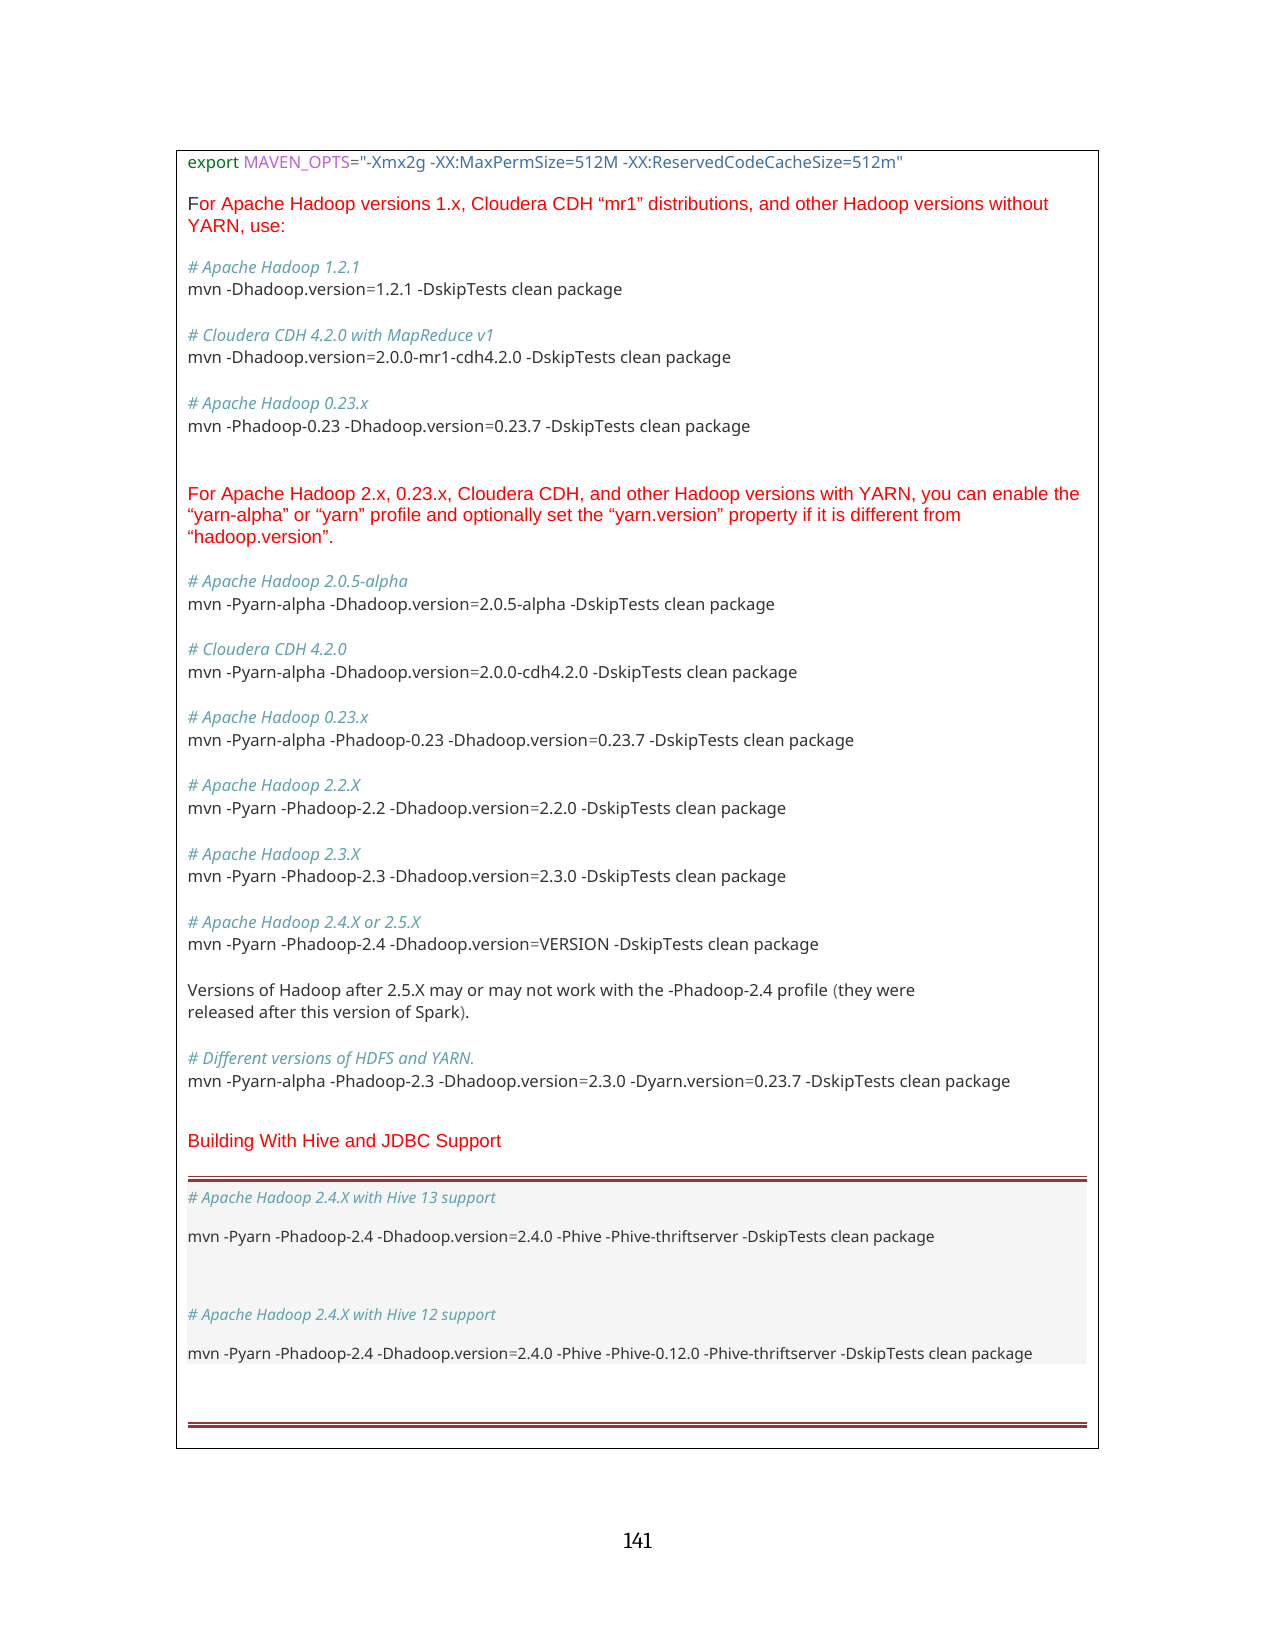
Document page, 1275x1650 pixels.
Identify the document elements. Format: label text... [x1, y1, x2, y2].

table_header export MAVEN_OPTS="-Xmx2g -XX:MaxPermSize=512M -XX:ReservedCodeCacheSize=512m" For Apache Hadoop versions 1.x, Cloudera CDH “mr1” distributions, and other Hadoop versions without YARN, use: # Apache Hadoop 1.2.1 mvn -Dhadoop.version=1.2.1 -DskipTests clean package # Cloudera CDH 4.2.0 with MapReduce v1 mvn -Dhadoop.version=2.0.0-mr1-cdh4.2.0 -DskipTests clean package # Apache Hadoop 0.23.x mvn -Phadoop-0.23 -Dhadoop.version=0.23.7 -DskipTests clean package For Apache Hadoop 2.x, 0.23.x, Cloudera CDH, and other Hadoop versions with YARN, you can enable the “yarn-alpha” or “yarn” profile and optionally set the “yarn.version” property if it is different from “hadoop.version”. # Apache Hadoop 2.0.5-alpha mvn -Pyarn-alpha -Dhadoop.version=2.0.5-alpha -DskipTests clean package # Cloudera CDH 4.2.0 mvn -Pyarn-alpha -Dhadoop.version=2.0.0-cdh4.2.0 -DskipTests clean package # Apache Hadoop 0.23.x mvn -Pyarn-alpha -Phadoop-0.23 -Dhadoop.version=0.23.7 -DskipTests clean package # Apache Hadoop 2.2.X mvn -Pyarn -Phadoop-2.2 -Dhadoop.version=2.2.0 -DskipTests clean package # Apache Hadoop 2.3.X mvn -Pyarn -Phadoop-2.3 -Dhadoop.version=2.3.0 -DskipTests clean package # Apache Hadoop 2.4.X or 2.5.X mvn -Pyarn -Phadoop-2.4 -Dhadoop.version=VERSION -DskipTests clean package Versions of Hadoop after 2.5.X may or may not work with the -Phadoop-2.4 profile (they were released after this version of Spark). # Different versions of HDFS and YARN. mvn -Pyarn-alpha -Phadoop-2.3 -Dhadoop.version=2.3.0 -Dyarn.version=0.23.7 -DskipTests clean package Building With Hive and JDBC Support # Apache Hadoop 2.4.X with Hive 13 support mvn -Pyarn -Phadoop-2.4 -Dhadoop.version=2.4.0 -Phive -Phive-thriftserver -DskipTests clean package # Apache Hadoop 2.4.X with Hive 12 support mvn -Pyarn -Phadoop-2.4 -Dhadoop.version=2.4.0 -Phive -Phive-0.12.0 -Phive-thriftserver -DskipTests clean package [177, 151, 1098, 1448]
